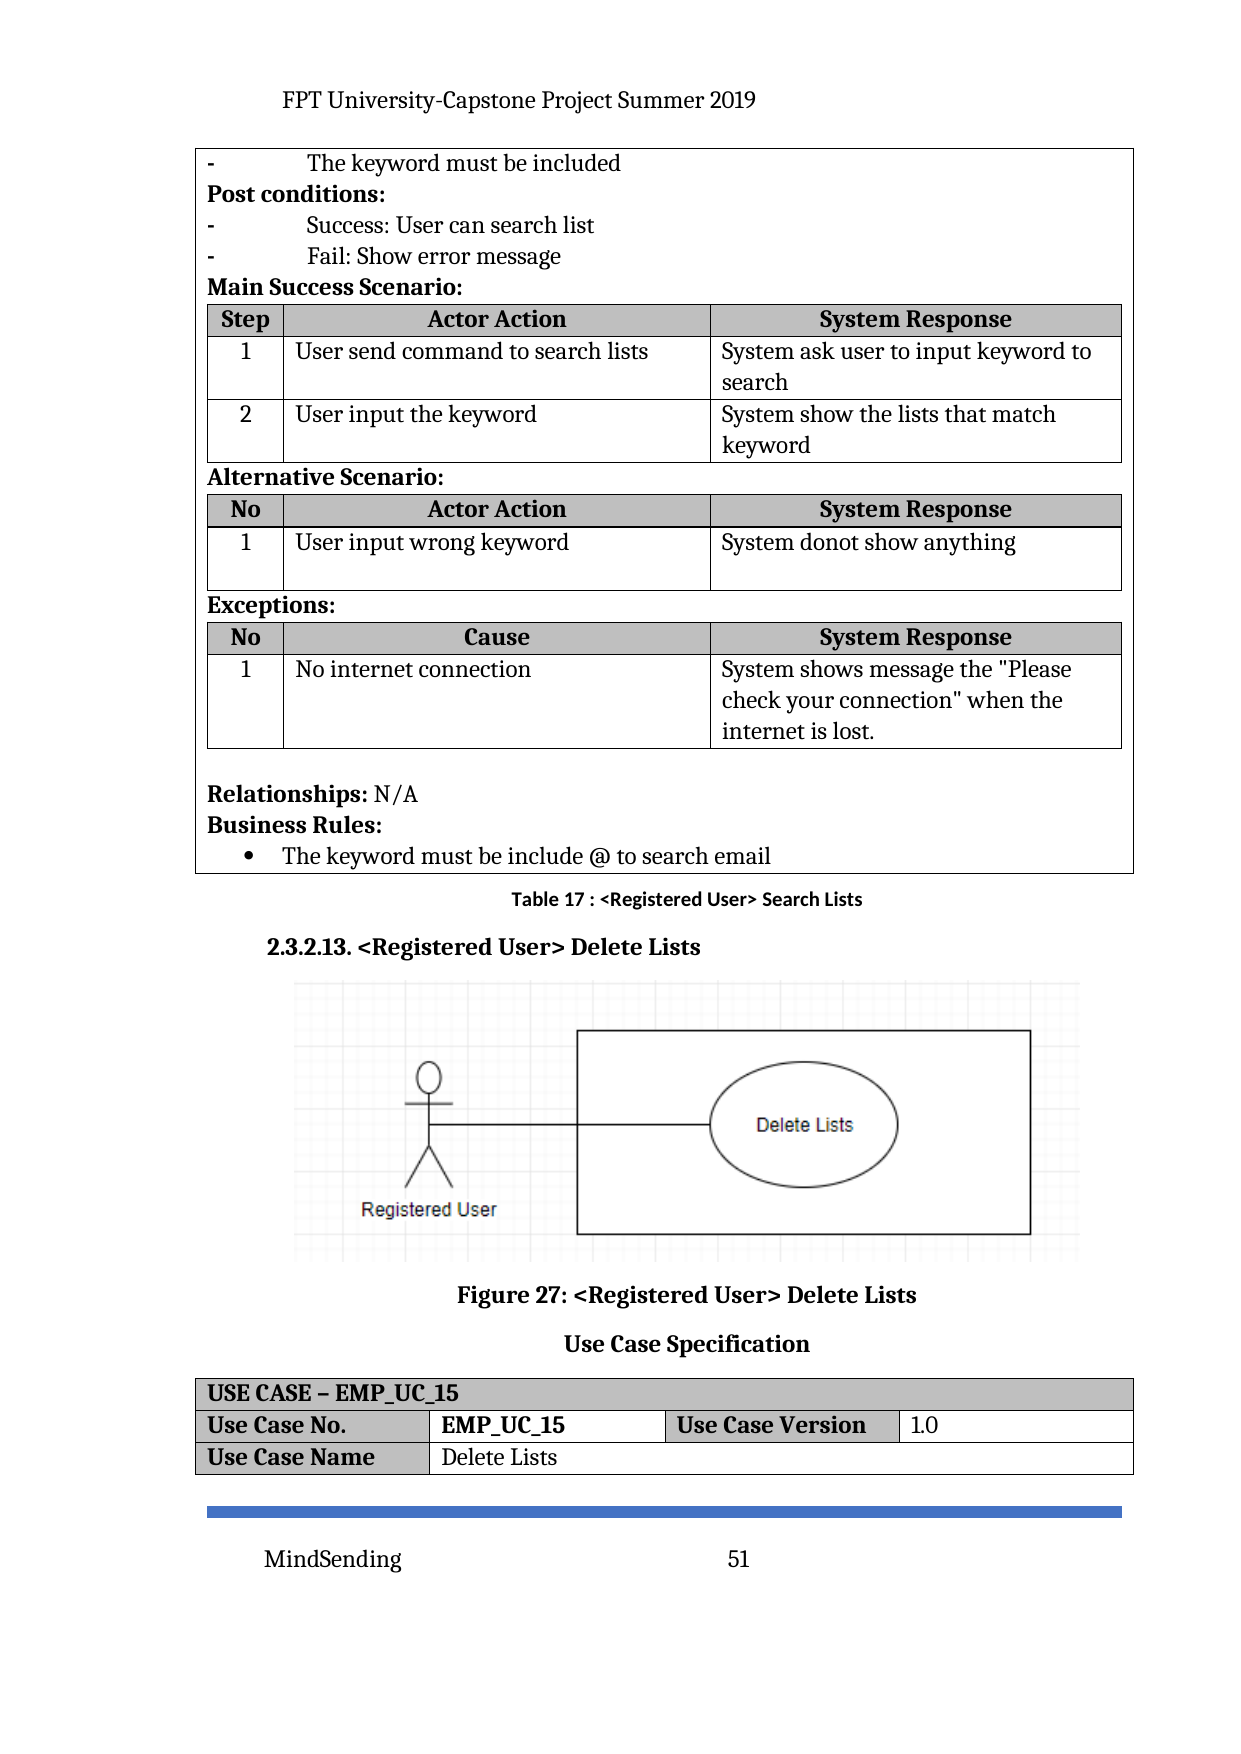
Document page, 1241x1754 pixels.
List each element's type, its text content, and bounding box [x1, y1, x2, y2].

table_cell Use Case Version [666, 1411, 899, 1442]
table_cell Delete Lists [430, 1443, 1133, 1474]
text Use Case Specification [252, 1330, 1122, 1359]
table_cell Use Case Name [196, 1443, 429, 1474]
table_cell Use Case No. [196, 1411, 429, 1442]
table_header USE CASE – EMP_UC_15 [196, 1379, 1133, 1410]
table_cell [196, 149, 1133, 873]
table_cell 1.0 [900, 1411, 1133, 1442]
text Figure 27: <Registered User> Delete Lists [252, 1281, 1122, 1309]
picture [294, 980, 1080, 1262]
table_cell EMP_UC_15 [430, 1411, 665, 1442]
subtitle <Registered User> Delete Lists [207, 933, 1122, 962]
